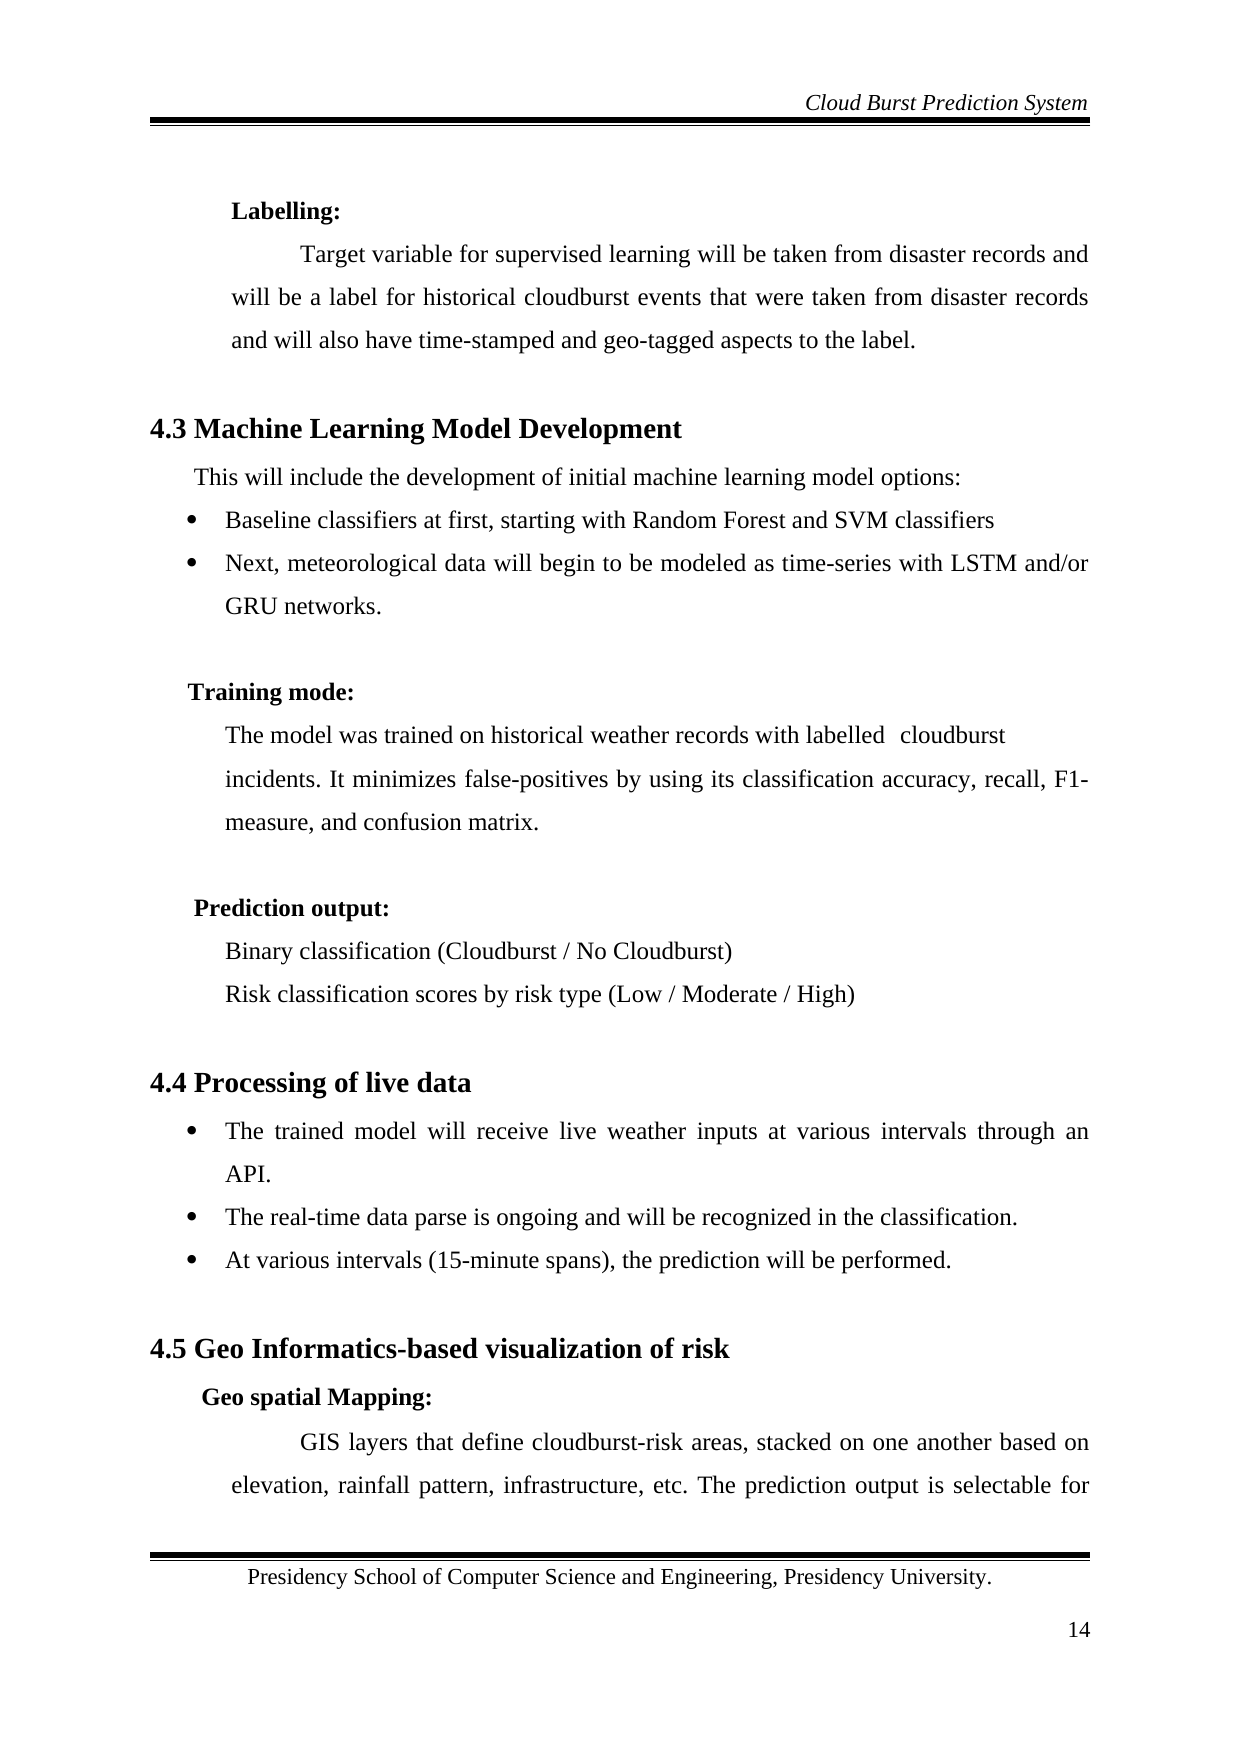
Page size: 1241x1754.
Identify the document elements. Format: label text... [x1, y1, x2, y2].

text Training mode: [150, 677, 1090, 706]
text The model was trained on historical weather records with labelled cloudburst incidents. It minimizes false-positives by using its classification accuracy, recall, F1- measure, and confusion matrix. [150, 721, 1090, 836]
list At various intervals (15-minute spans), the prediction will be performed. [187, 1245, 1090, 1274]
text Prediction output: [150, 893, 1090, 922]
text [231, 1427, 1090, 1499]
text 4.5 Geo Informatics-based visualization of risk [150, 1332, 1090, 1365]
text Geo spatial Mapping: [150, 1382, 1090, 1411]
text Target variable for supervised learning will be taken from disaster records and will be a label for historical cloudburst events that were taken from disaster records and will also have time-stamped and geo-tagged aspects to the label. [231, 239, 1090, 354]
text Binary classification (Cloudburst / No Cloudburst) [150, 936, 1090, 965]
list The real-time data parse is ongoing and will be recognized in the classification. [187, 1202, 1090, 1231]
text 4.3 Machine Learning Model Development [150, 412, 1090, 445]
text 4.4 Processing of live data [150, 1066, 1090, 1099]
text Risk classification scores by risk type (Low / Moderate / High) [150, 979, 1090, 1008]
list Baseline classifiers at first, starting with Random Forest and SVM classifiers [187, 505, 1090, 534]
text This will include the development of initial machine learning model options: [150, 462, 1090, 491]
text Labelling: [231, 196, 1090, 225]
list Next, meteorological data will begin to be modeled as time-series with LSTM and/or GRU networks. [187, 548, 1090, 620]
list The trained model will receive live weather inputs at various intervals through an API. [187, 1116, 1090, 1188]
